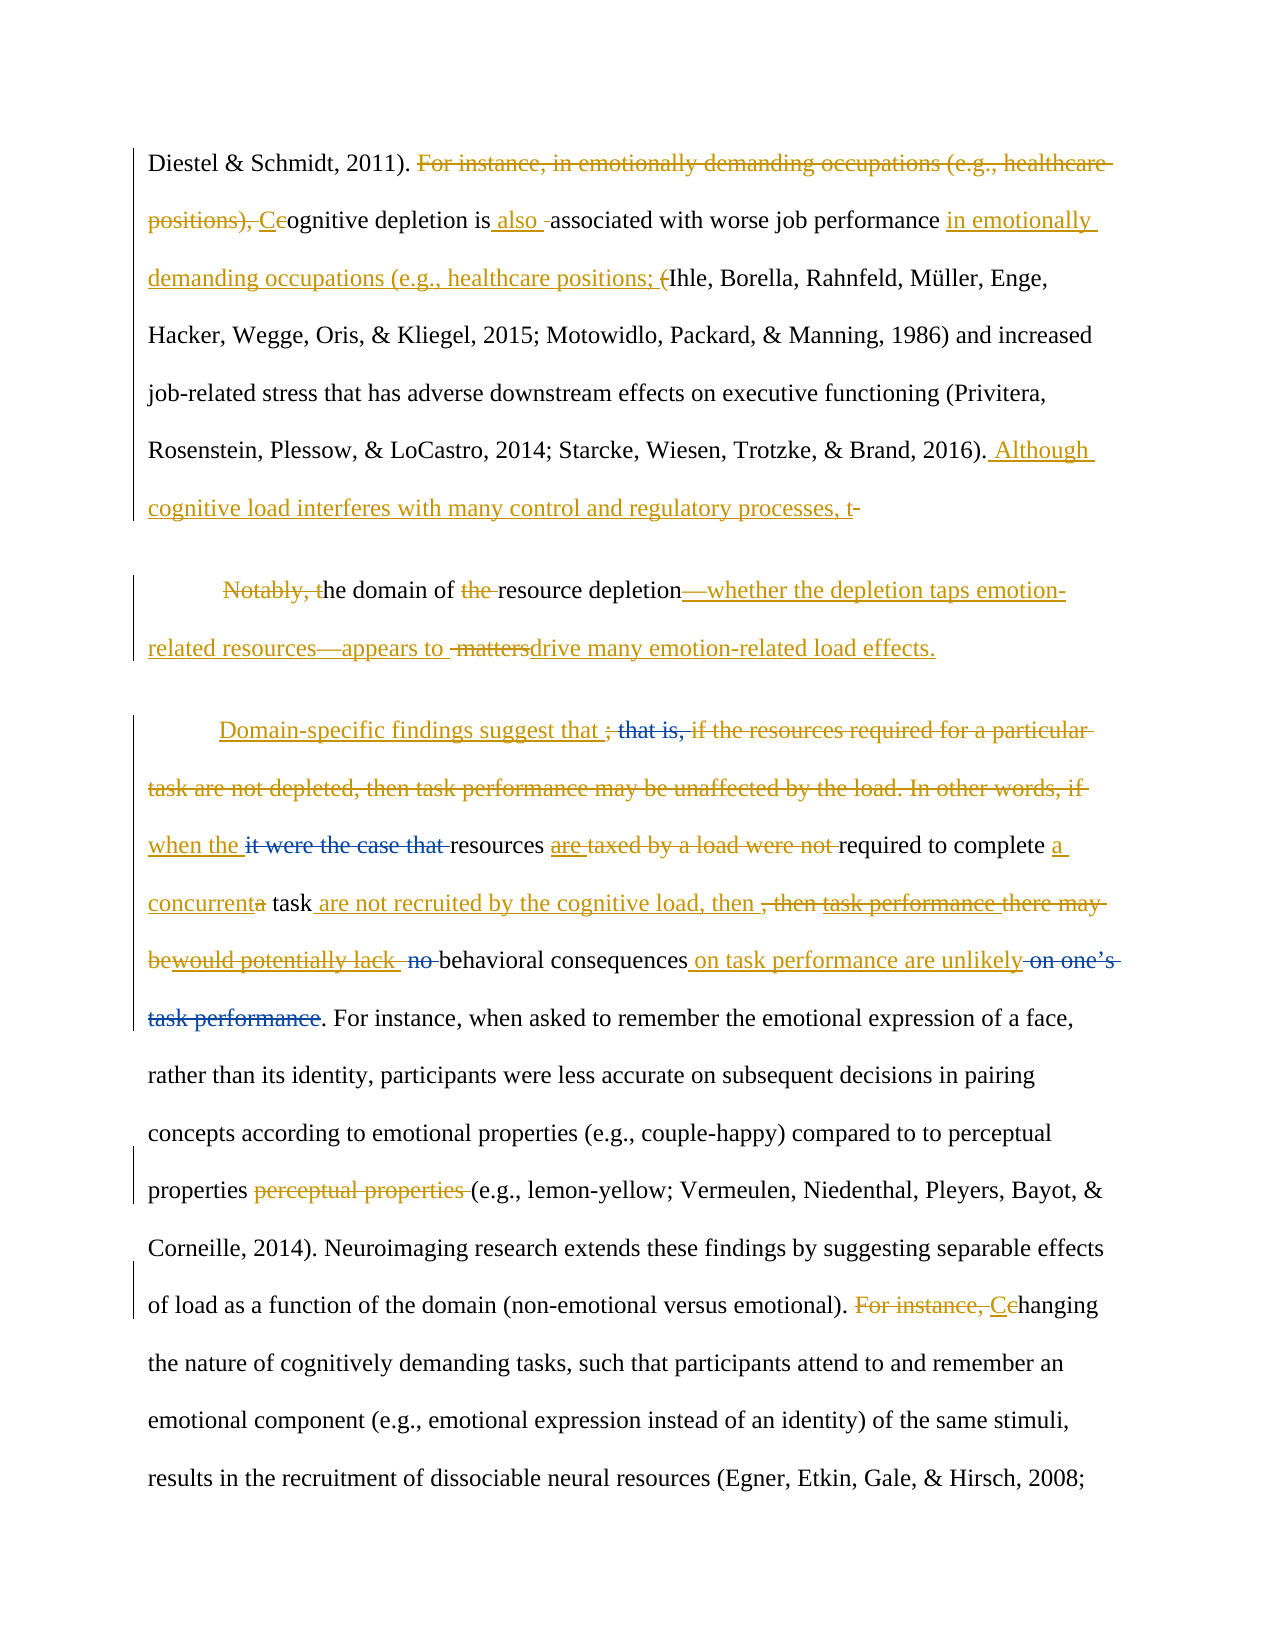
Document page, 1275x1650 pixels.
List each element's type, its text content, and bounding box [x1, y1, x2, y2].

text he domain of resource depletion [148, 575, 1127, 661]
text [148, 715, 1127, 1491]
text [148, 148, 1127, 521]
